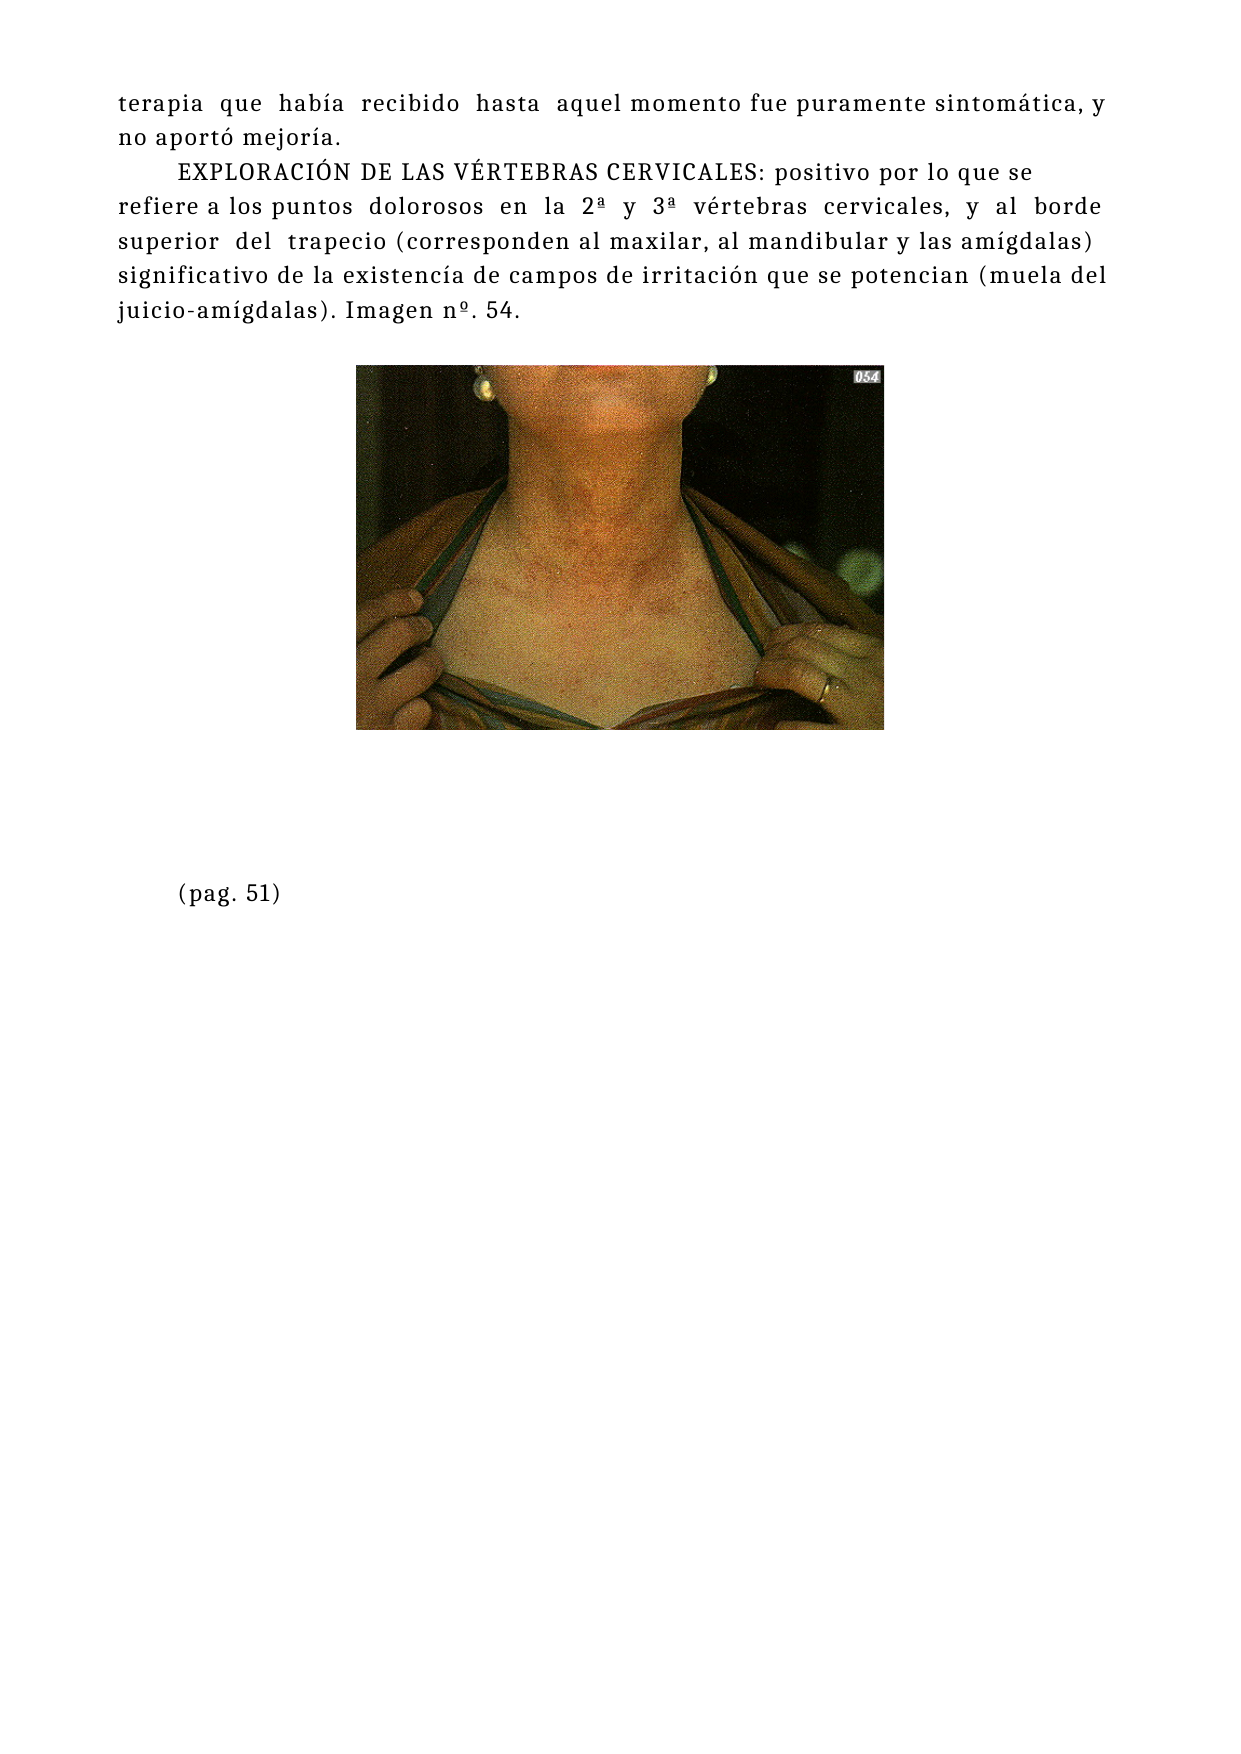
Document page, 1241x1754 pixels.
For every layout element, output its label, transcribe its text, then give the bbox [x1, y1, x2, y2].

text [118, 89, 1122, 152]
text EXPLORACIÓN DE LAS VÉRTEBRAS CERVICALES: positivo por lo que se refiere a los puntos dolorosos en la 2ª y 3ª vértebras cervicales, y al borde superior del trapecio (corresponden al maxilar, al mandibular y las amígdalas) significativo de la existencía de campos de irritación que se potencian (muela del juicio-amígdalas). Imagen nº. 54. [118, 158, 1122, 324]
text (pag. 51) [118, 879, 1122, 908]
picture [356, 365, 885, 730]
